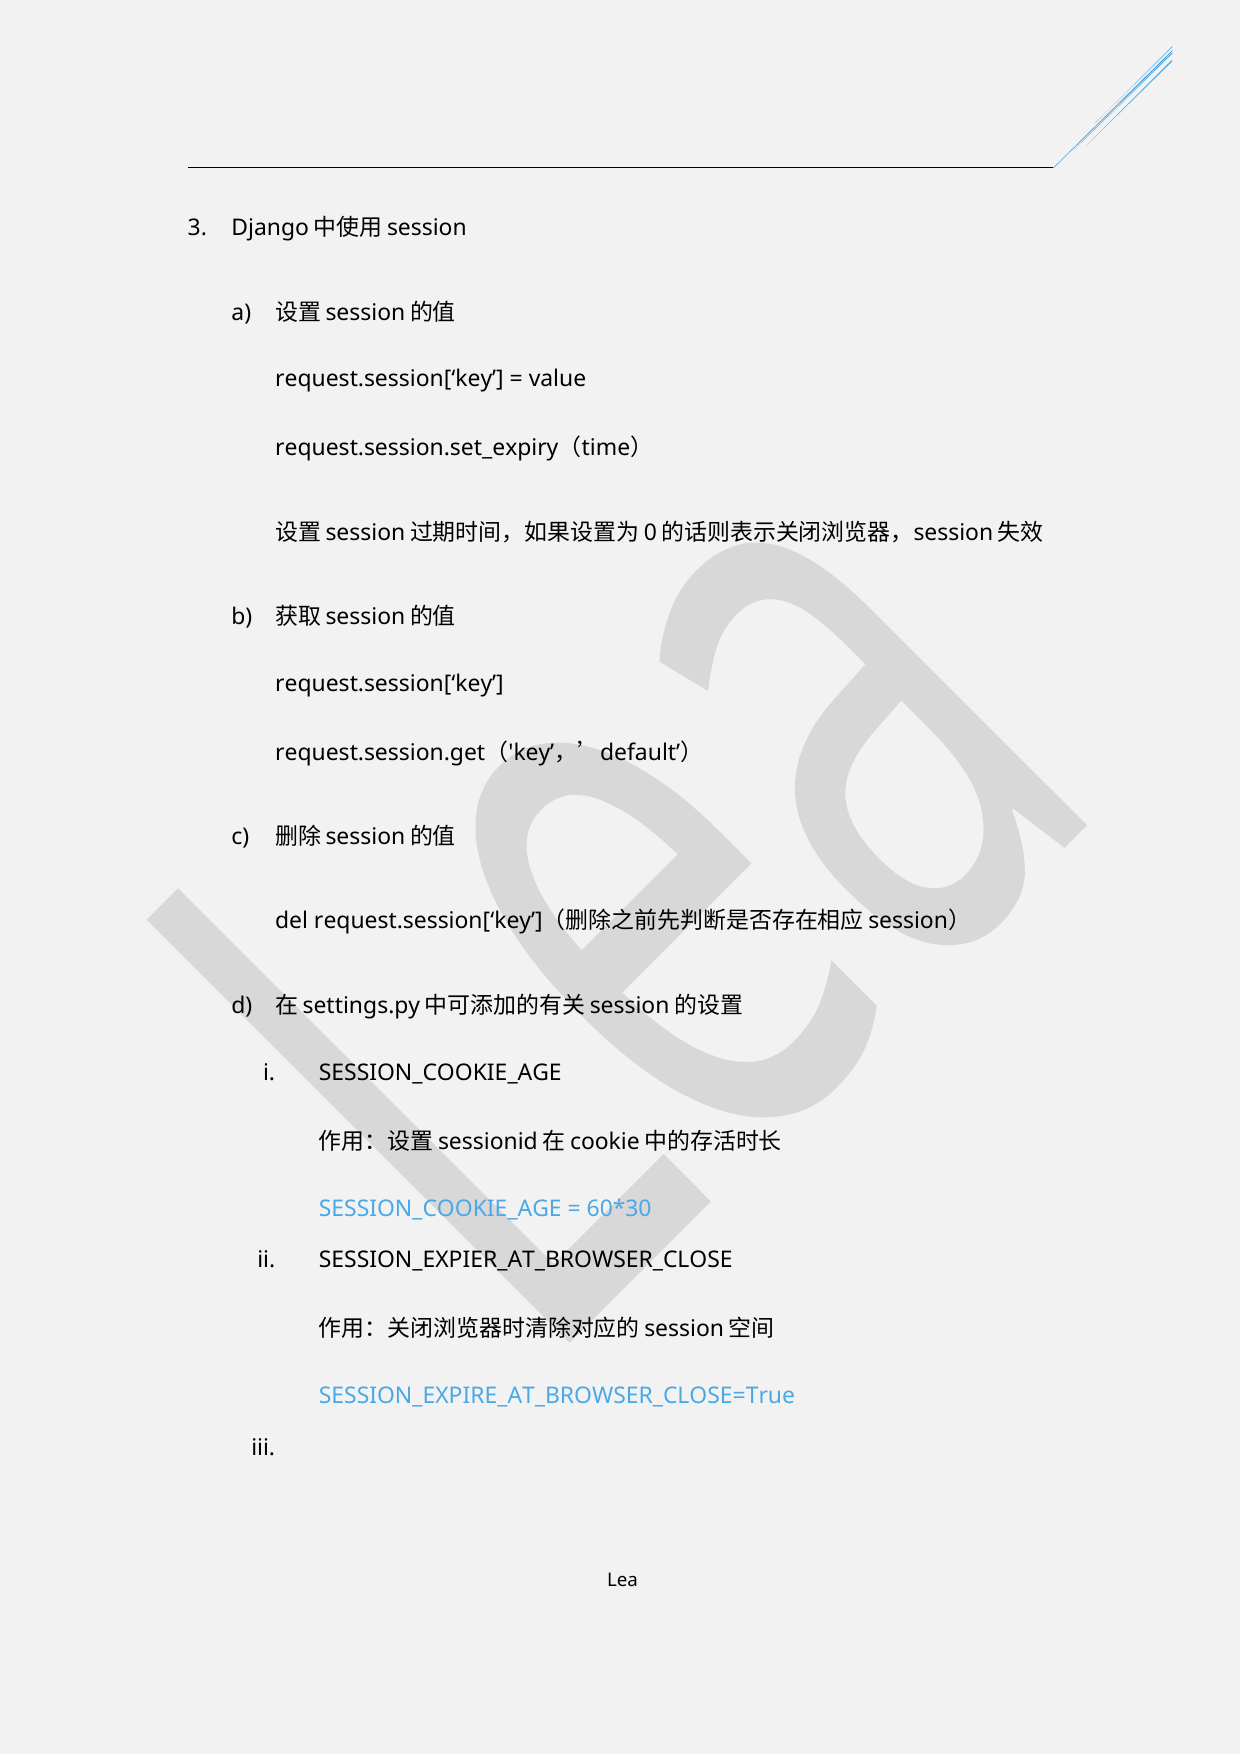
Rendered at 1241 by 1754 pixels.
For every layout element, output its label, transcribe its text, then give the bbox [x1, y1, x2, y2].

list del request.session[‘key’]（删除之前先判断是否存在相应session） [275, 886, 1053, 951]
list SESSION_EXPIRE_AT_BROWSER_CLOSE=True [319, 1378, 1053, 1411]
list 在settings.py中可添加的有关session的设置 [231, 971, 1053, 1036]
list 语法： [1082, 46, 1173, 143]
list 设置session过期时间，如果设置为0的话则表示关闭浏览器，session失效 [275, 498, 1053, 563]
list 删除session的值 [231, 802, 1053, 867]
list request.session.set_expiry（time） [275, 413, 1053, 478]
list 作用：关闭浏览器时清除对应的session空间 [319, 1294, 1053, 1359]
list 获取session的值 [231, 582, 1053, 647]
list request.session[‘key’] [275, 666, 1053, 699]
list SESSION_EXPIER_AT_BROWSER_CLOSE [275, 1243, 1053, 1275]
list SESSION_COOKIE_AGE = 60*30 [319, 1191, 1053, 1223]
list 设置session的值 [231, 277, 1053, 342]
list request.session[‘key’] = value [275, 362, 1053, 394]
list Django中使用session [187, 193, 1053, 258]
list SESSION_COOKIE_AGE [275, 1055, 1053, 1087]
list request.session.get（'key’，’default’） [275, 718, 1053, 783]
list 作用：设置sessionid在cookie中的存活时长 [319, 1107, 1053, 1172]
